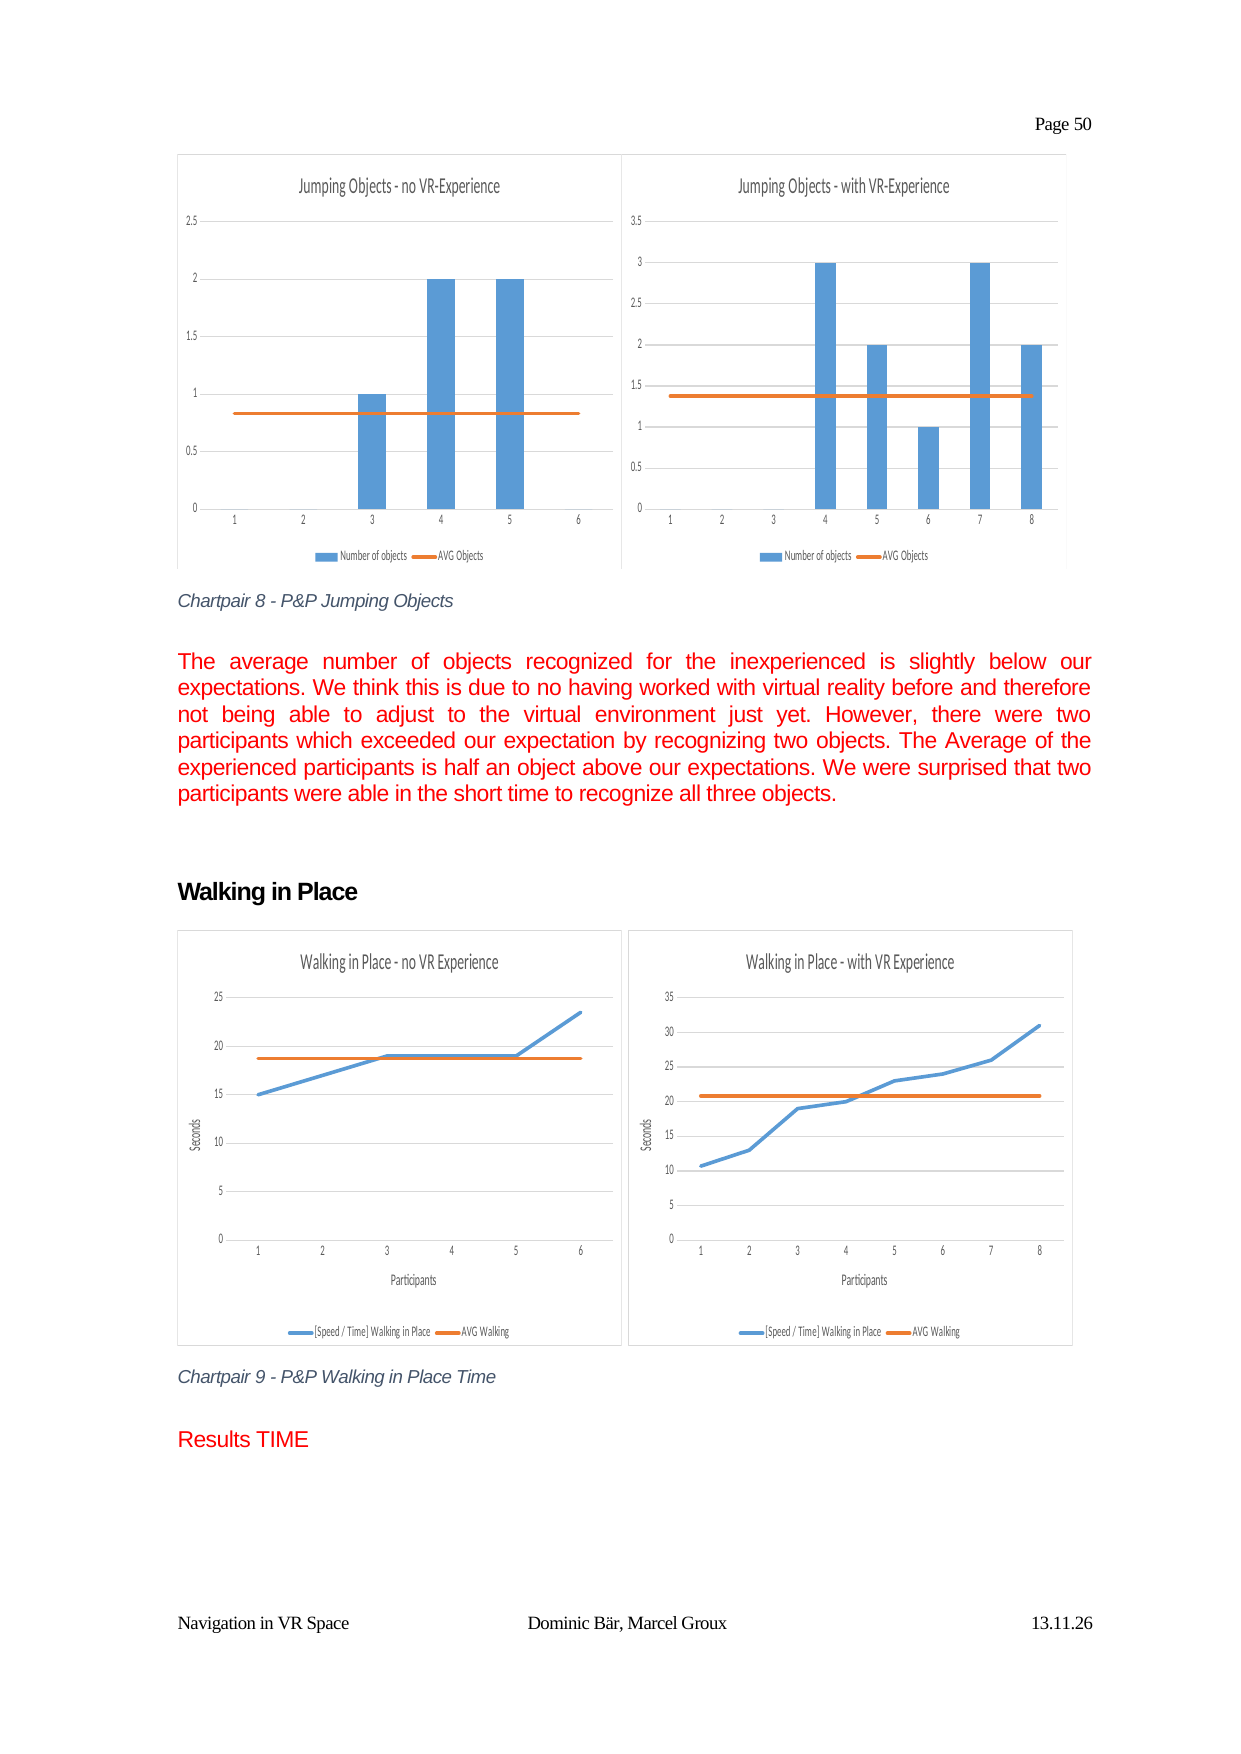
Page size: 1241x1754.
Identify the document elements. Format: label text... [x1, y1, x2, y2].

subtitle Walking in Place [177, 877, 1092, 906]
text Chartpair 8 - P&P Jumping Objects [177, 590, 1092, 611]
text Results TIME [177, 1424, 1092, 1453]
text Chartpair 9 - P&P Walking in Place Time [177, 1366, 1092, 1387]
text The average number of objects recognized for the inexperienced is slightly below our expectations. We think this is due to no having worked with virtual reality before and therefore not being able to adjust to the virtual environment just yet. However, there were two participants which exceeded our expectation by recognizing two objects. The Average of the experienced participants is half an object above our expectations. We were surprised that two participants were able in the short time to recognize all three objects. [177, 648, 1092, 806]
